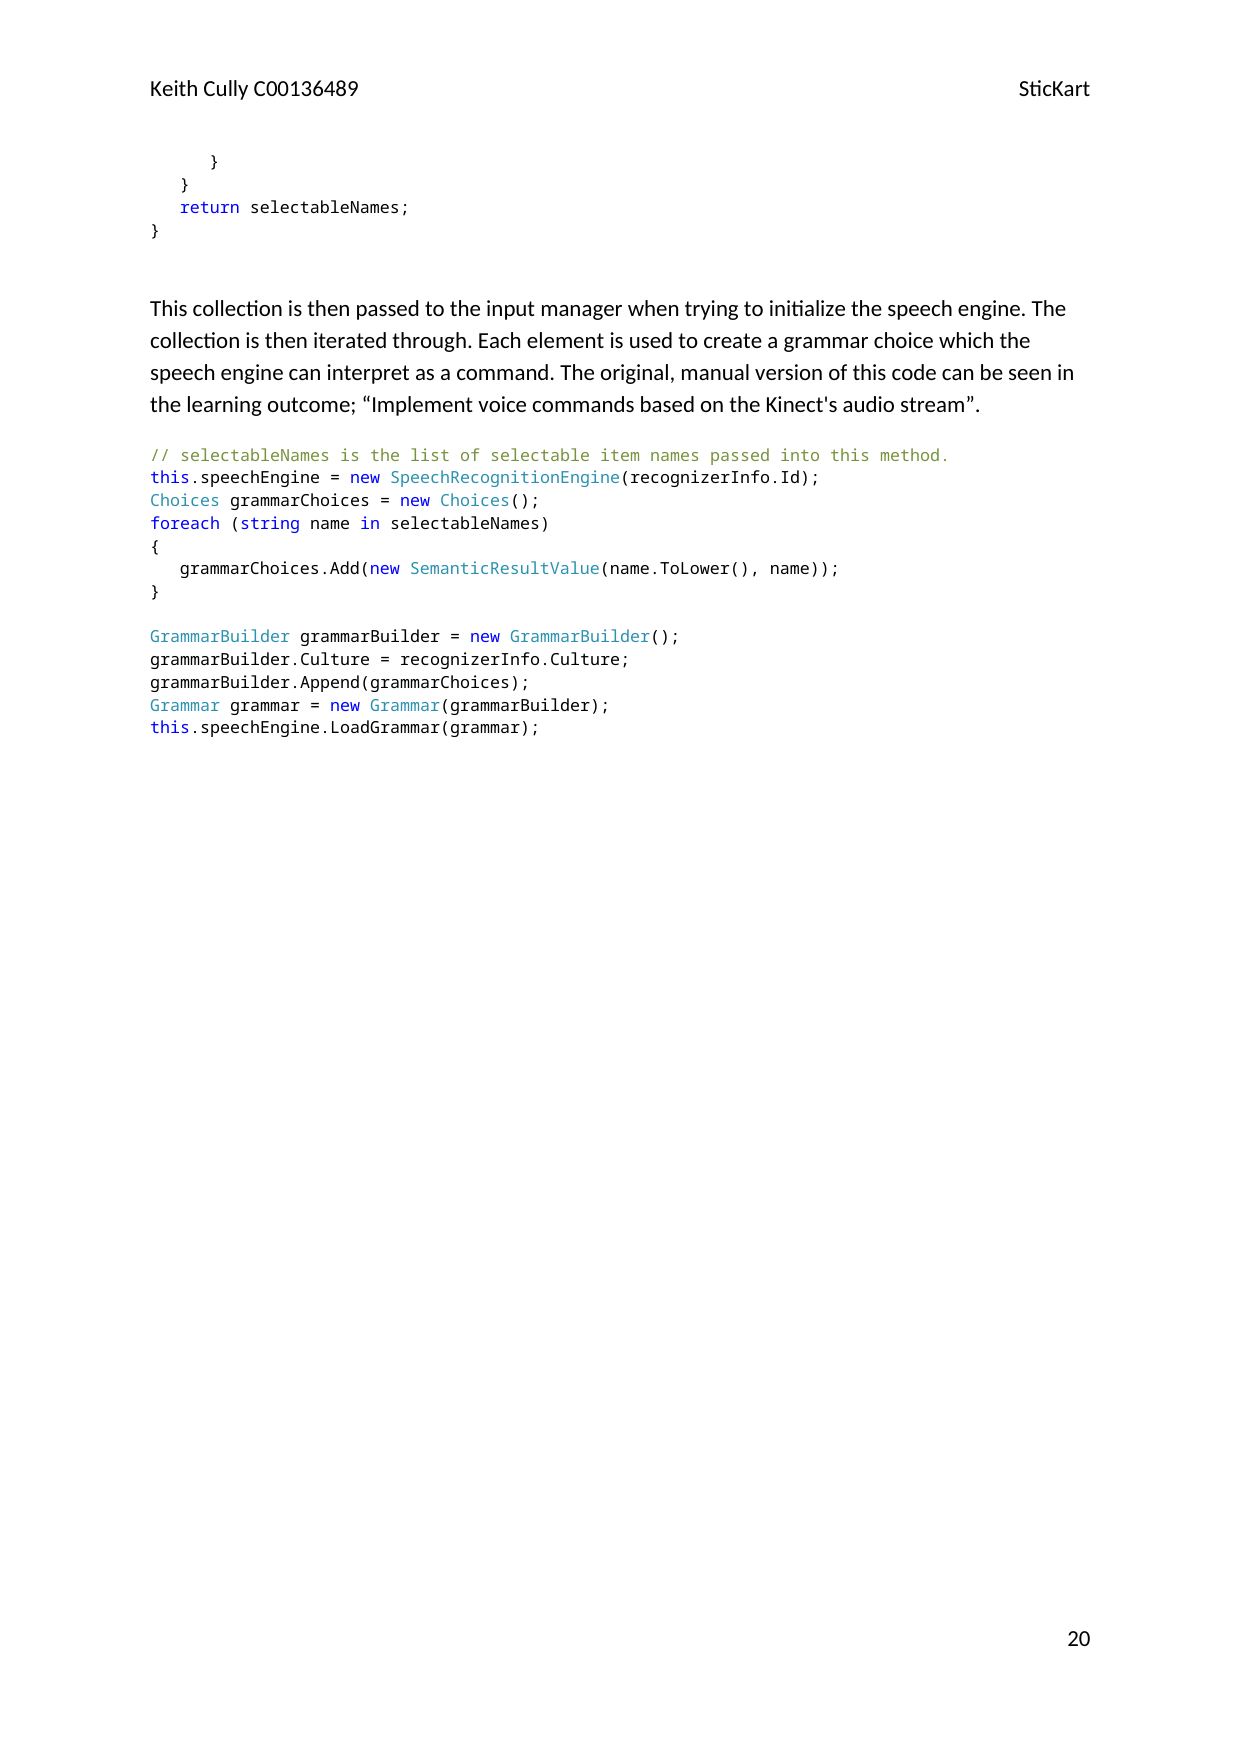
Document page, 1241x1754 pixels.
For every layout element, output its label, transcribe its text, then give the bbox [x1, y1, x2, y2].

text } [179, 173, 1090, 195]
text } [150, 580, 1090, 602]
text return selectableNames; [179, 195, 1090, 218]
text this.speechEngine = new SpeechRecognitionEngine(recognizerInfo.Id); [150, 466, 1090, 489]
text } [209, 150, 1090, 173]
text this.speechEngine.LoadGrammar(grammar); [150, 716, 1090, 739]
text This collection is then passed to the input manager when trying to initialize the speech engine. The collection is then iterated through. Each element is used to create a grammar choice which the speech engine can interpret as a command. The original, manual version of this code can be seen in the learning outcome; “Implement voice commands based on the Kinect's audio stream”. [150, 294, 1090, 418]
text // selectableNames is the list of selectable item names passed into this method. [150, 443, 1090, 466]
text grammarChoices.Add(new SemanticResultValue(name.ToLower(), name)); [179, 557, 1090, 580]
text grammarBuilder.Append(grammarChoices); [150, 671, 1090, 693]
text grammarBuilder.Culture = recognizerInfo.Culture; [150, 648, 1090, 671]
text foreach (string name in selectableNames) [150, 512, 1090, 534]
text } [150, 218, 1090, 241]
text Choices grammarChoices = new Choices(); [150, 489, 1090, 512]
text Grammar grammar = new Grammar(grammarBuilder); [150, 693, 1090, 716]
text GrammarBuilder grammarBuilder = new GrammarBuilder(); [150, 625, 1090, 648]
text { [150, 534, 1090, 557]
